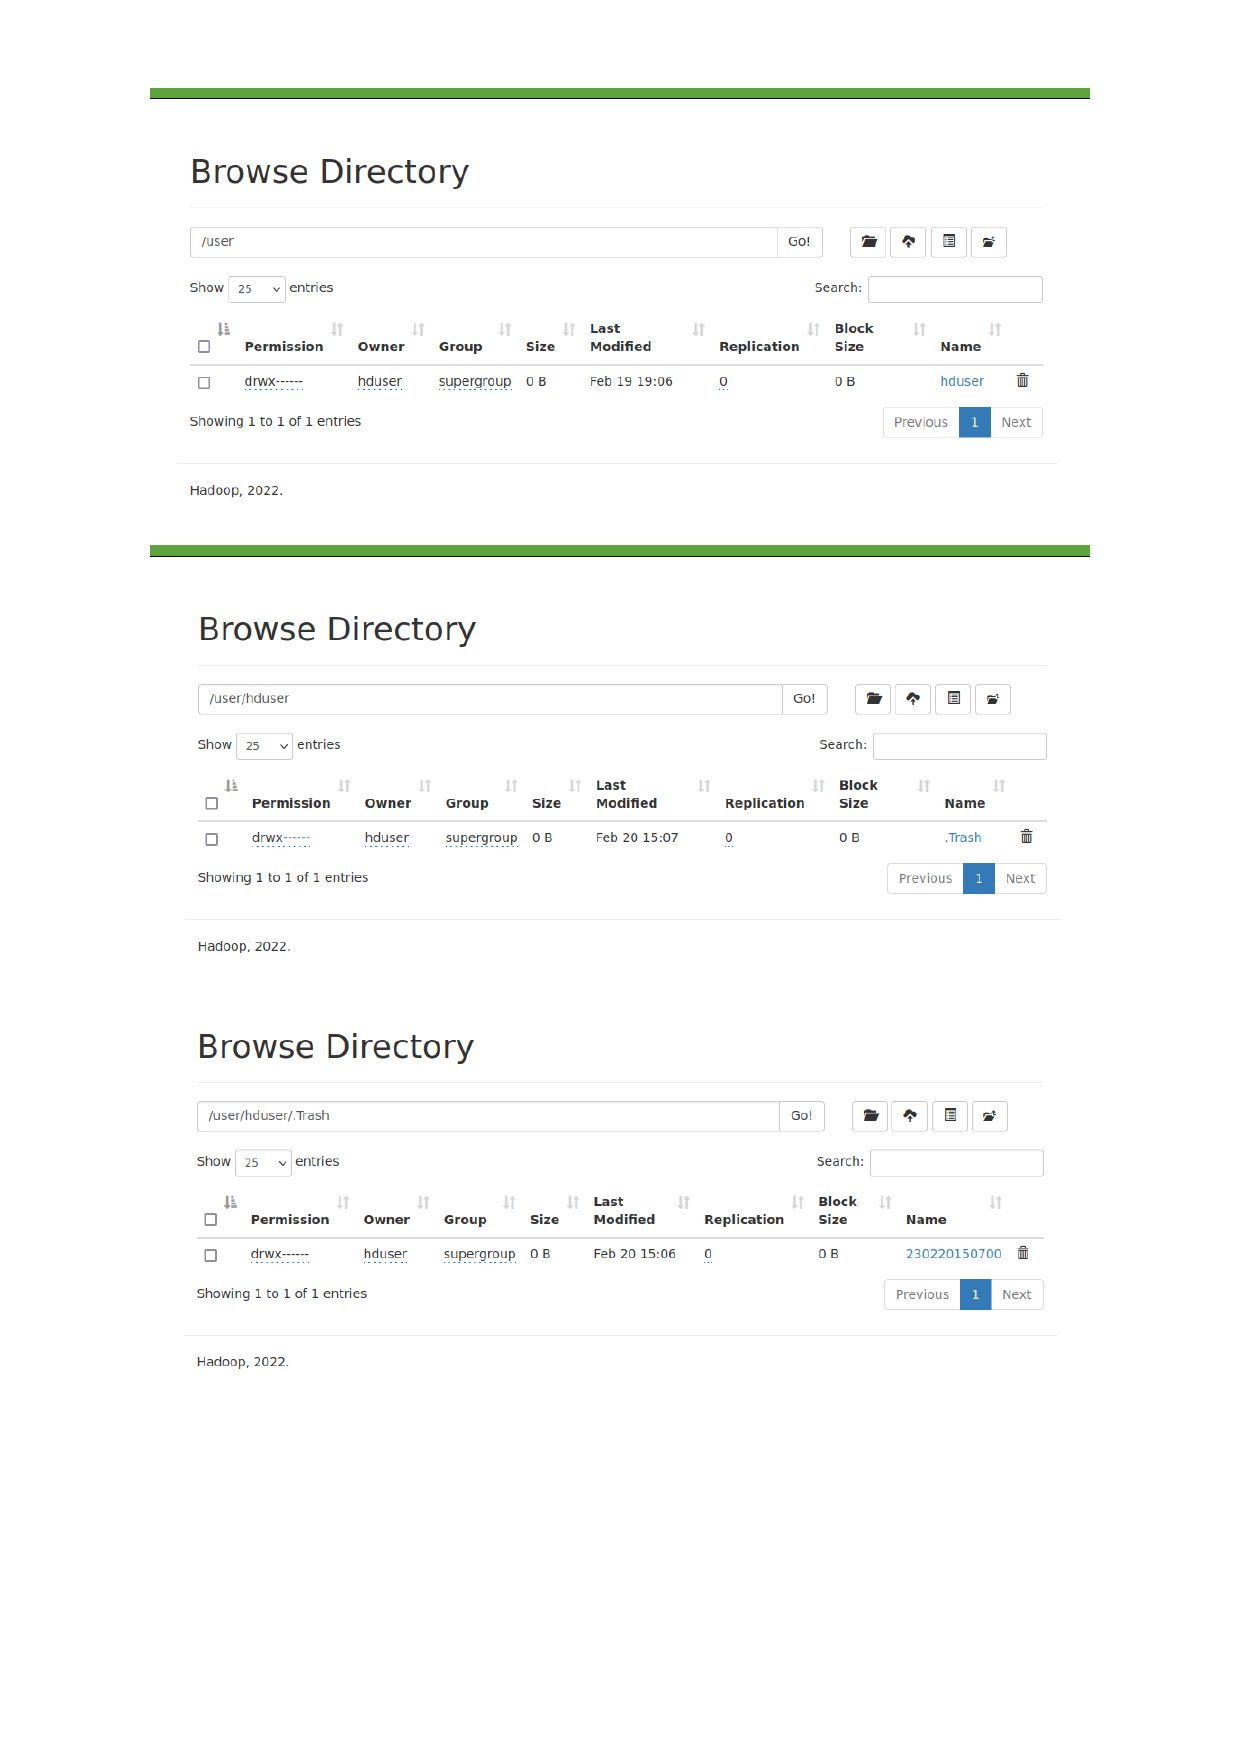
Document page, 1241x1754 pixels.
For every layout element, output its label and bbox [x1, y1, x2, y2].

picture [150, 88, 1091, 537]
picture [150, 988, 1091, 1420]
picture [150, 545, 1091, 980]
